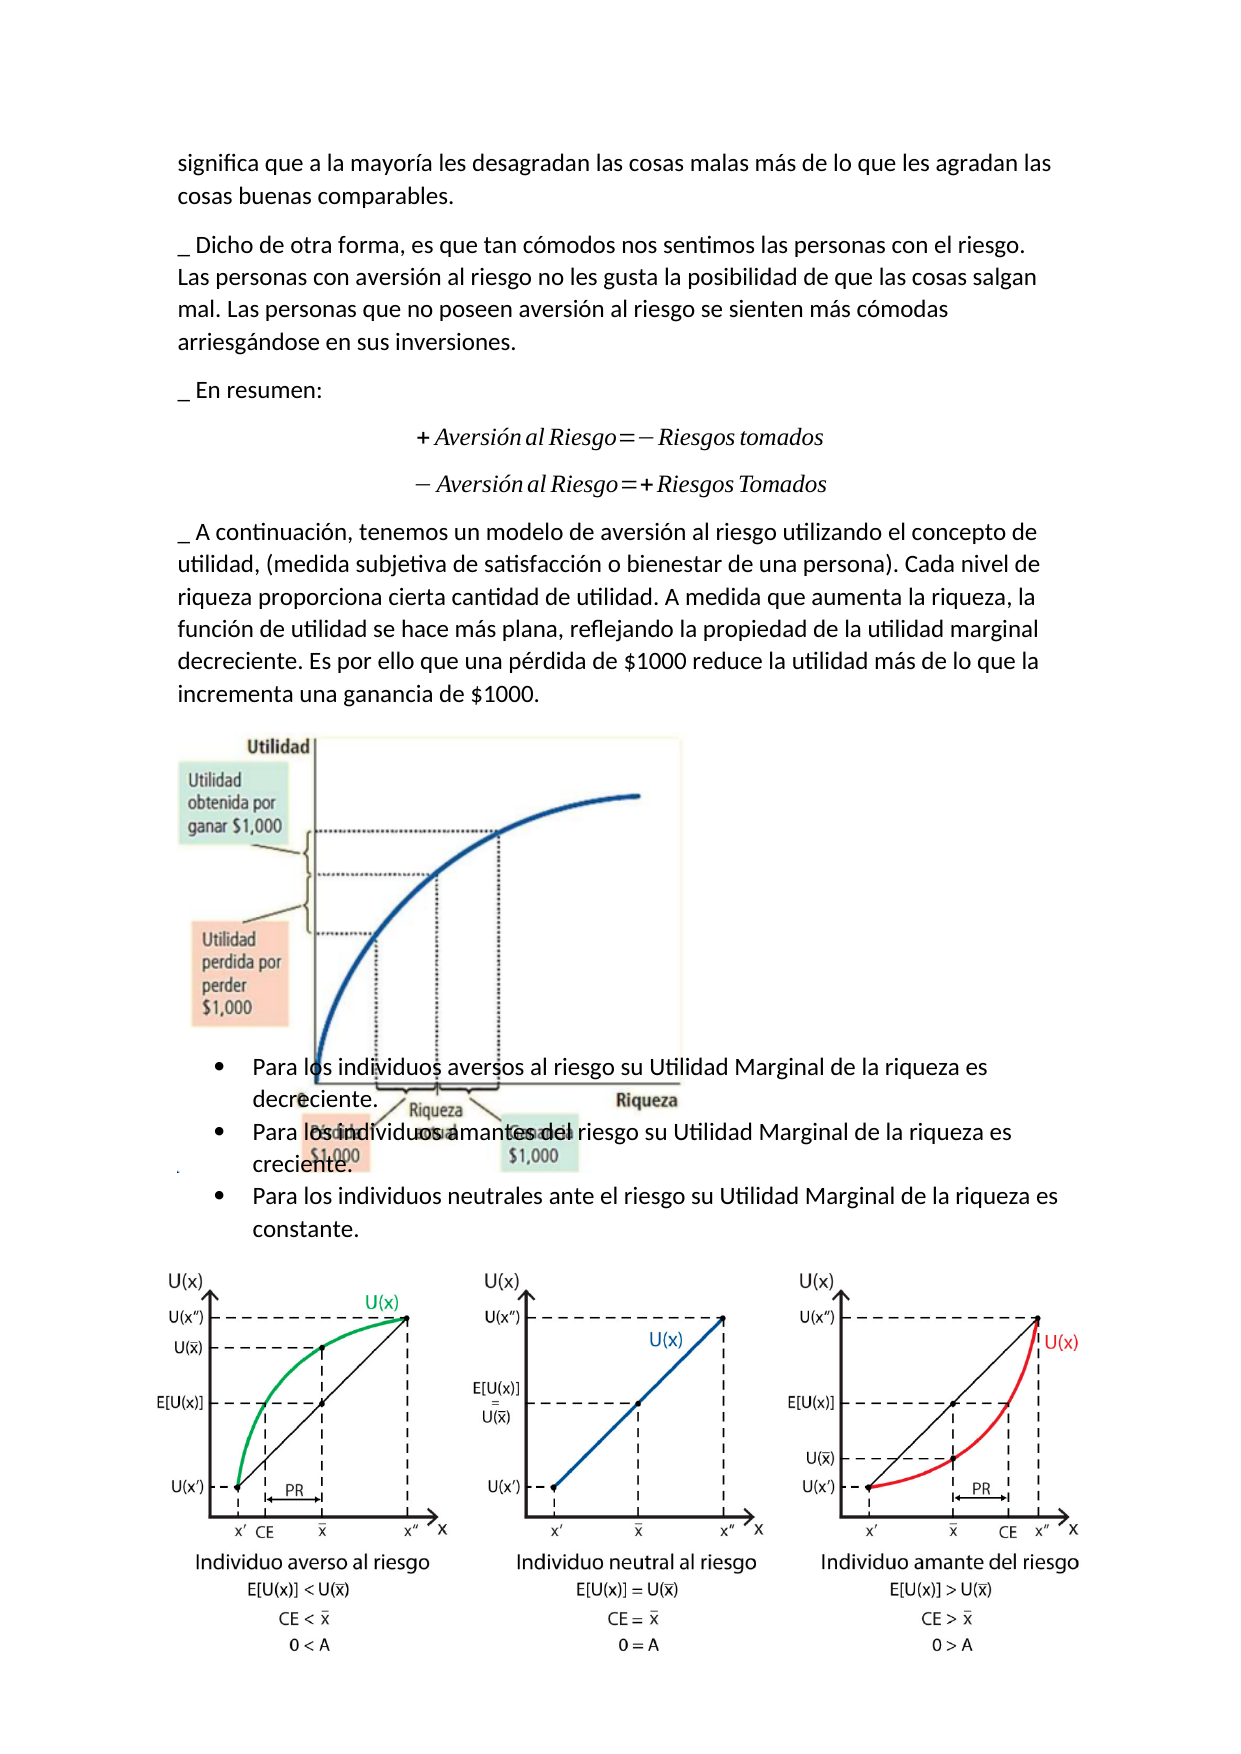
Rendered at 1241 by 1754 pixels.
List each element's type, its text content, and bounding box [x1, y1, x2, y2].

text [177, 148, 1063, 210]
list Para los individuos amantes del riesgo su Utilidad Marginal de la riqueza es creciente. [215, 1116, 1063, 1179]
picture [177, 726, 689, 1173]
text _ En resumen: [177, 375, 1063, 405]
list Para los individuos aversos al riesgo su Utilidad Marginal de la riqueza es decreciente. [215, 1051, 1063, 1114]
list Para los individuos neutrales ante el riesgo su Utilidad Marginal de la riqueza es constante. [215, 1180, 1063, 1243]
text _ Dicho de otra forma, es que tan cómodos nos sentimos las personas con el riesgo. Las personas con aversión al riesgo no les gusta la posibilidad de que las cosas salgan mal. Las personas que no poseen aversión al riesgo se sienten más cómodas arriesgándose en sus inversiones. [177, 229, 1063, 356]
text _ A continuación, tenemos un modelo de aversión al riesgo utilizando el concepto de utilidad, (medida subjetiva de satisfacción o bienestar de una persona). Cada nivel de riqueza proporciona cierta cantidad de utilidad. A medida que aumenta la riqueza, la función de utilidad se hace más plana, reflejando la propiedad de la utilidad marginal decreciente. Es por ello que una pérdida de $1000 reduce la utilidad más de lo que la incrementa una ganancia de $1000. [177, 516, 1063, 708]
picture [150, 1263, 1091, 1666]
